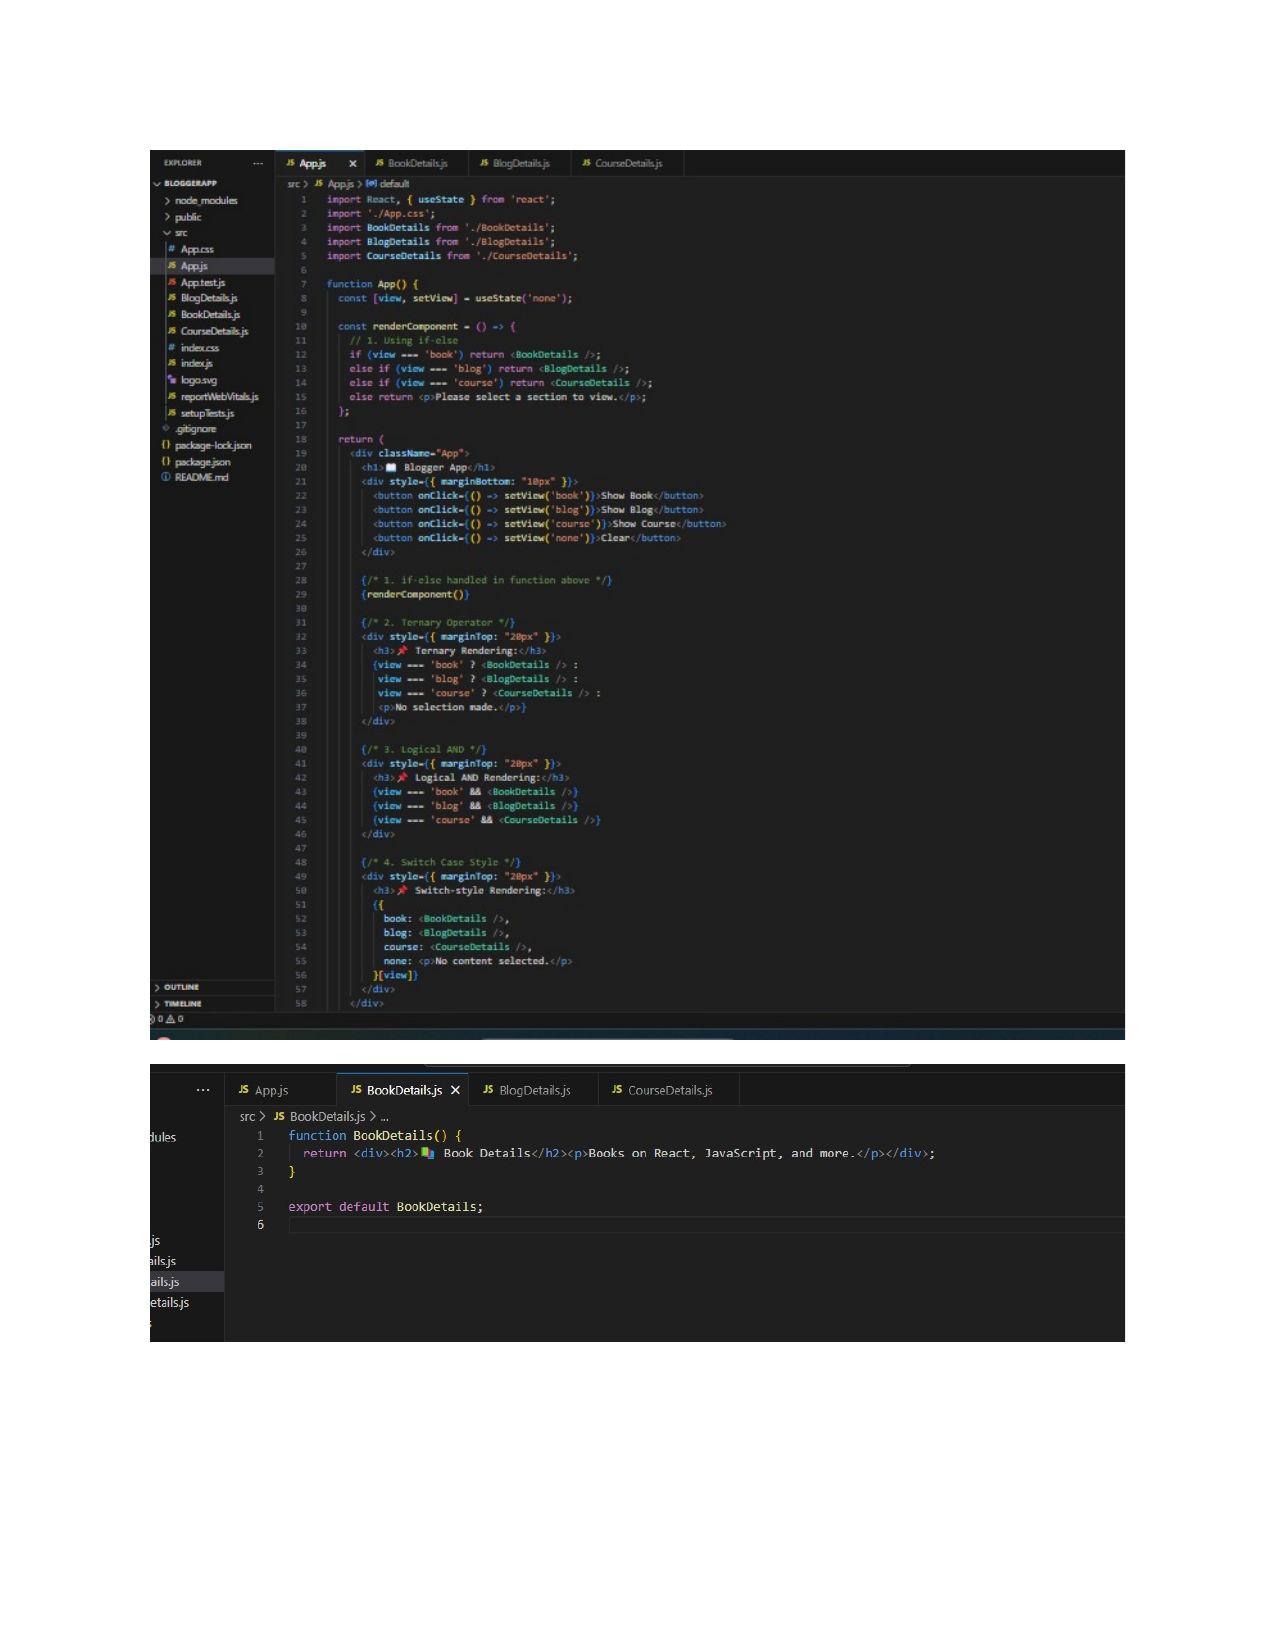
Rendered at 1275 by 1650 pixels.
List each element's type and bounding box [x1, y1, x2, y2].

picture [150, 150, 1125, 1040]
picture [150, 1064, 1125, 1342]
